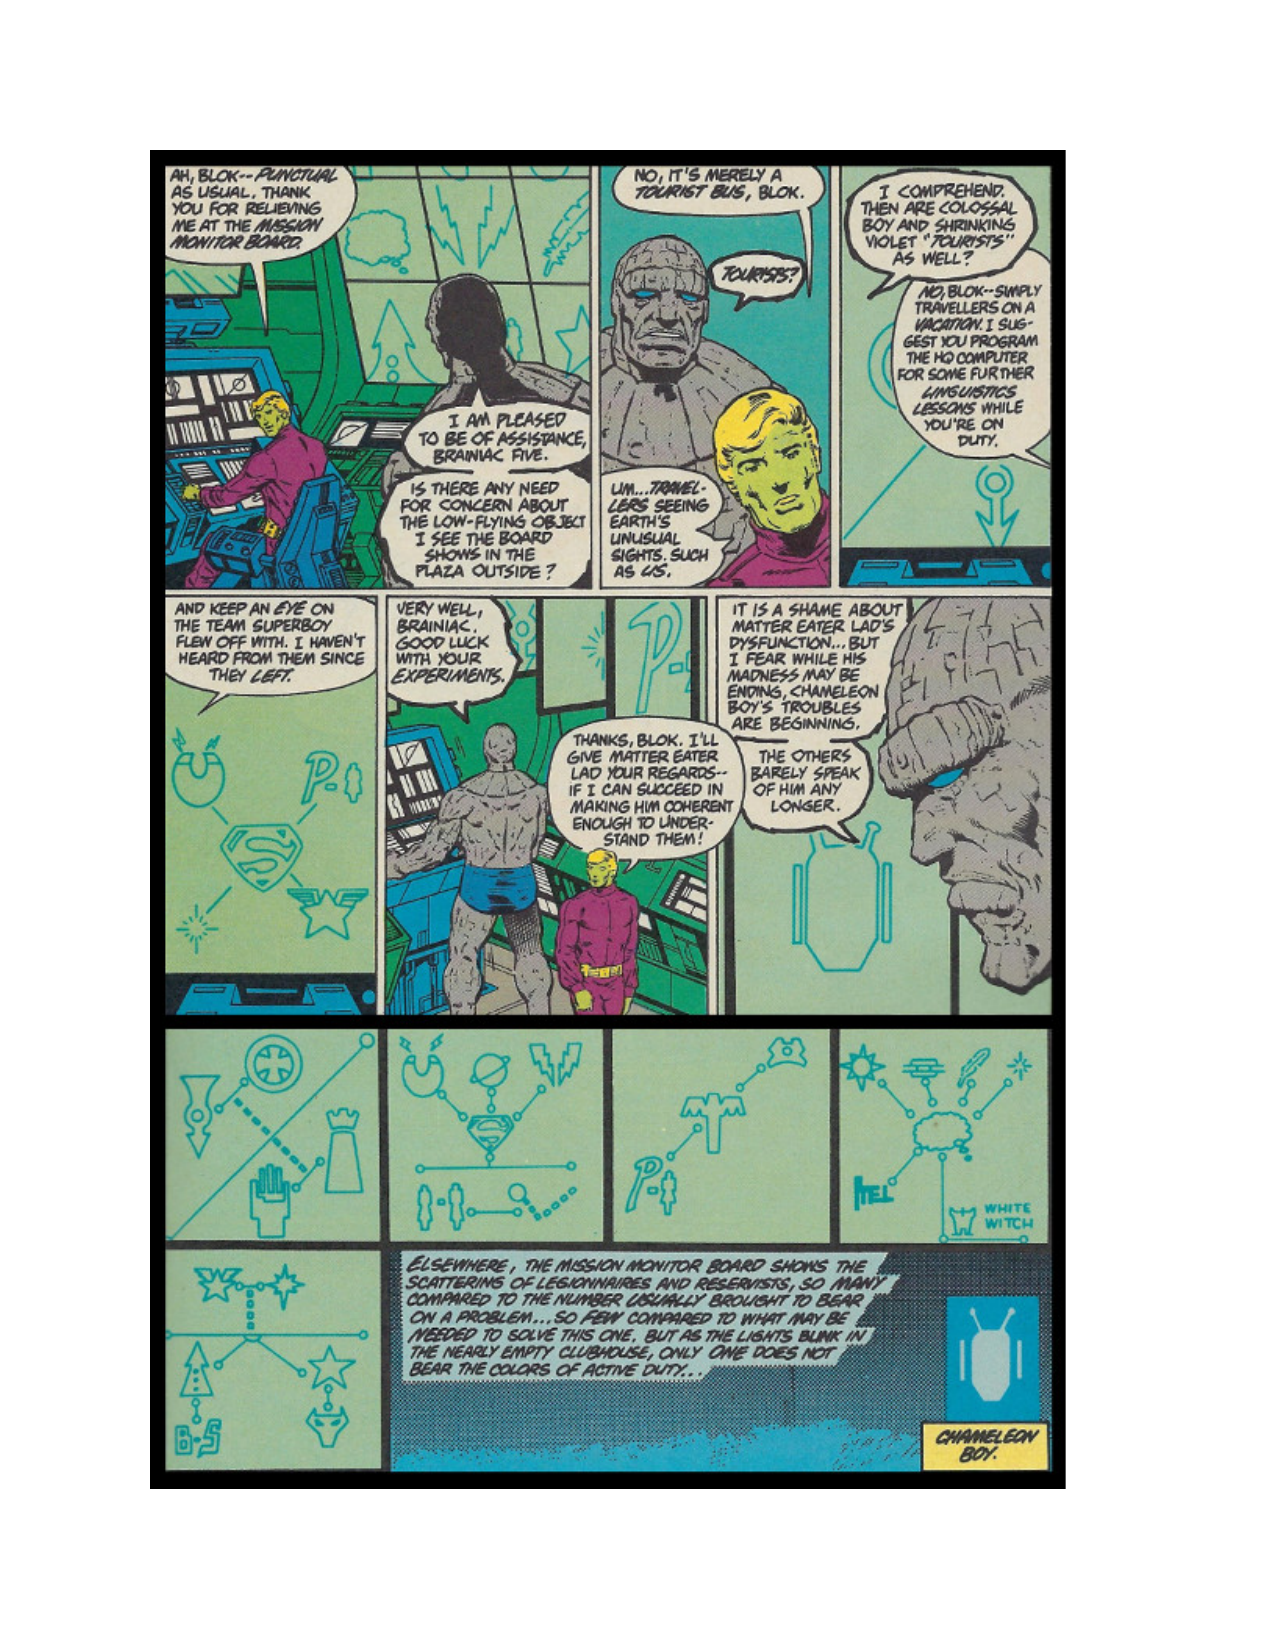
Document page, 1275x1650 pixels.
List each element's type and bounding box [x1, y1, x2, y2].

picture [150, 150, 1066, 1489]
